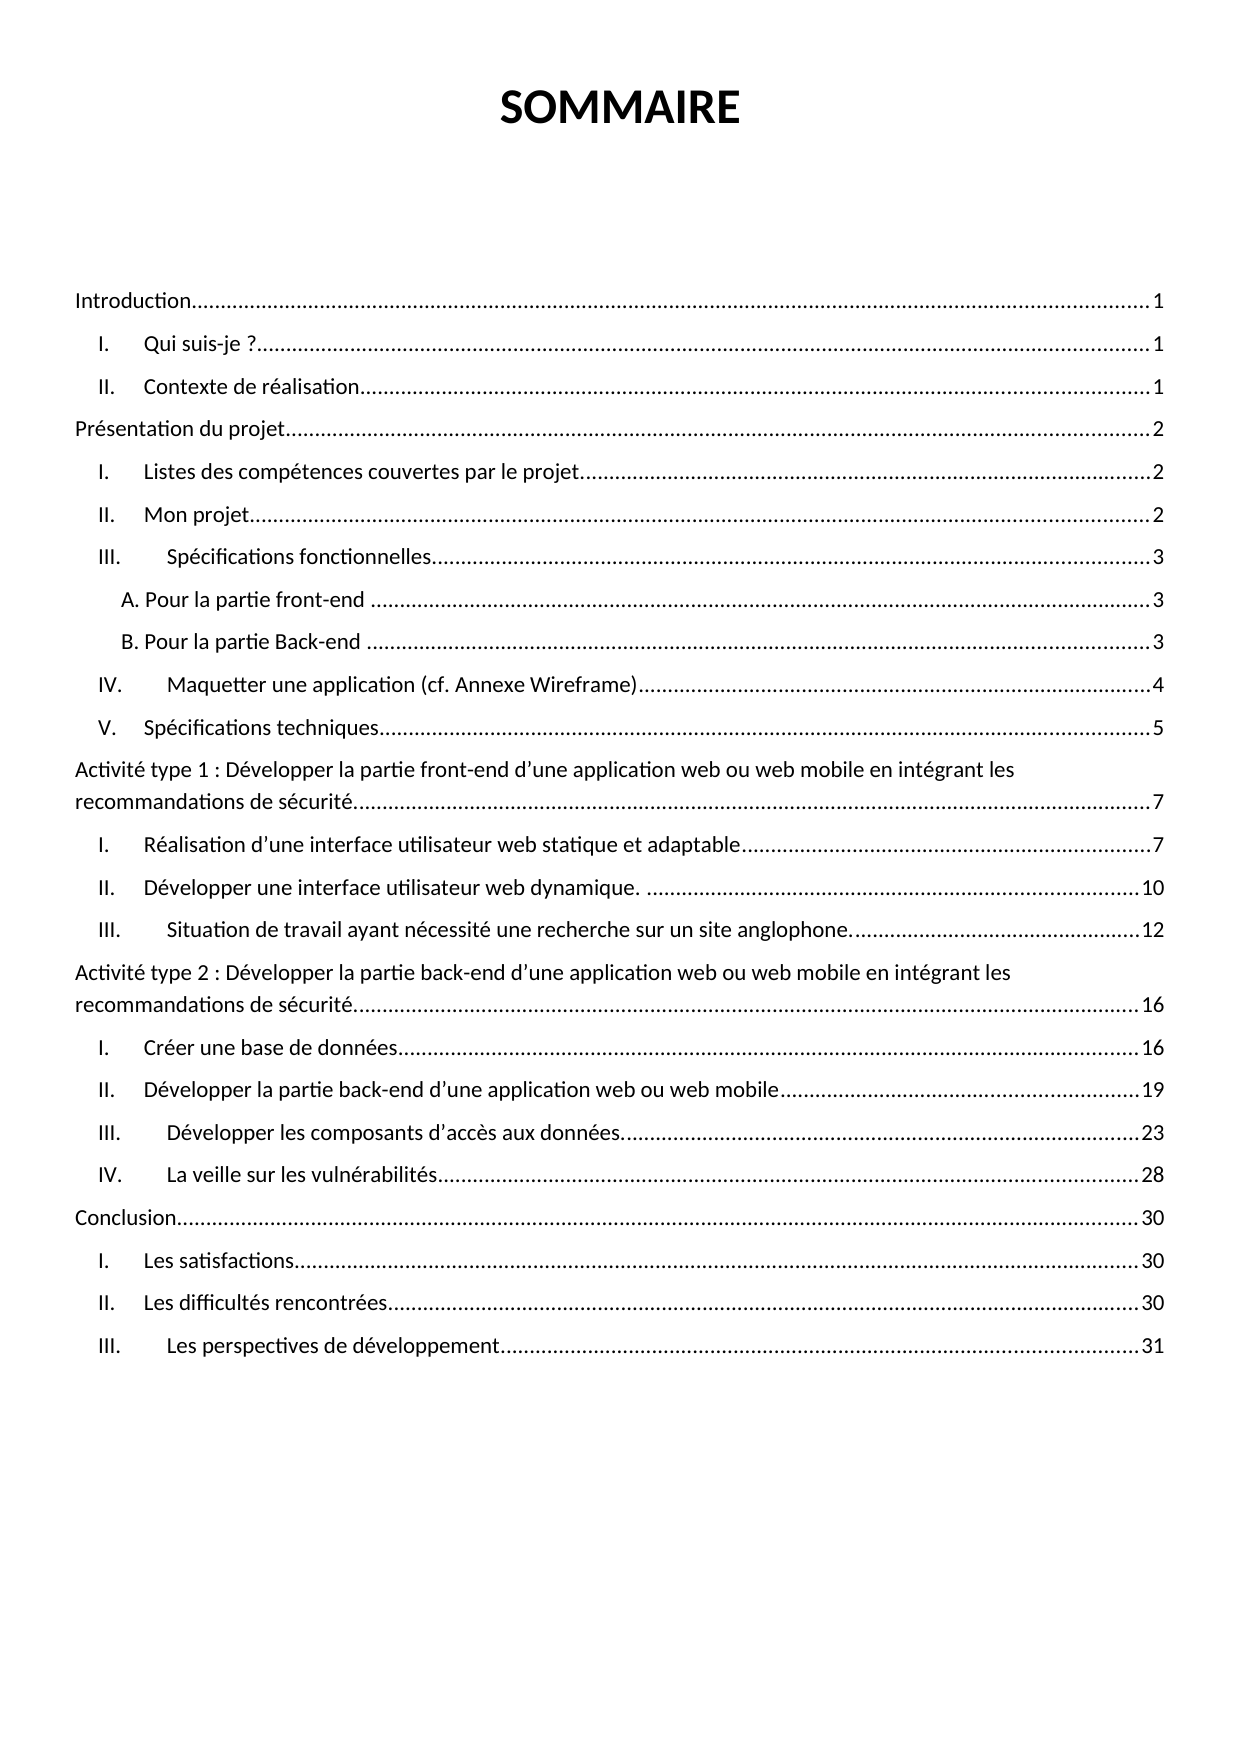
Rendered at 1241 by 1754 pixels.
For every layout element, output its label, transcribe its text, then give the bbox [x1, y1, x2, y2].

text SOMMAIRE [75, 75, 1165, 136]
